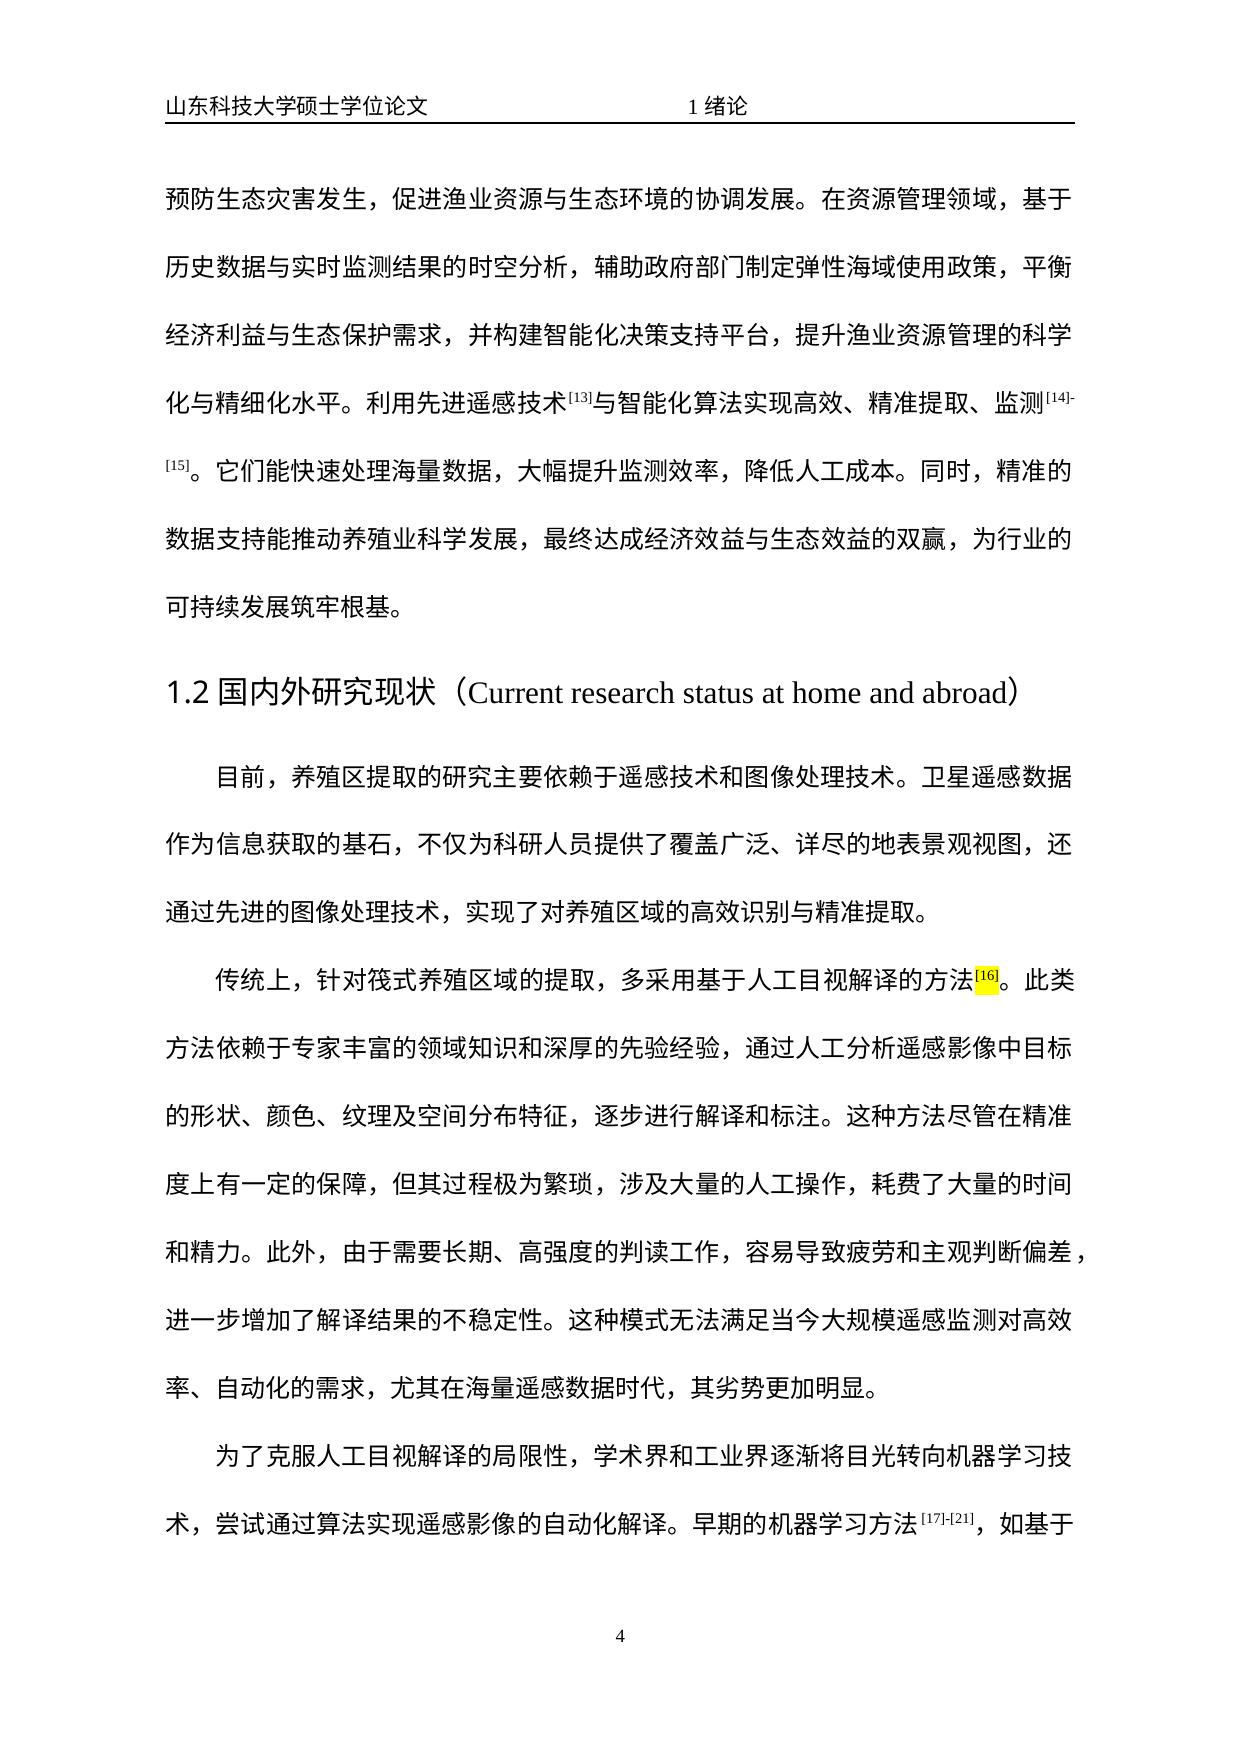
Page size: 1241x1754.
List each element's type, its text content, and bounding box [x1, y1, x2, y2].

subtitle 1.2 国内外研究现状（Current research status at home and abroad） [165, 656, 1075, 724]
text 目前，养殖区提取的研究主要依赖于遥感技术和图像处理技术。卫星遥感数据作为信息获取的基石，不仅为科研人员提供了覆盖广泛、详尽的地表景观视图，还通过先进的图像处理技术，实现了对养殖区域的高效识别与精准提取。 [165, 741, 1075, 945]
text 传统上，针对筏式养殖区域的提取，多采用基于人工目视解译的方法[16]。此类方法依赖于专家丰富的领域知识和深厚的先验经验，通过人工分析遥感影像中目标的形状、颜色、纹理及空间分布特征，逐步进行解译和标注。这种方法尽管在精准度上有一定的保障，但其过程极为繁琐，涉及大量的人工操作，耗费了大量的时间和精力。此外，由于需要长期、高强度的判读工作，容易导致疲劳和主观判断偏差，进一步增加了解译结果的不稳定性。这种模式无法满足当今大规模遥感监测对高效率、自动化的需求，尤其在海量遥感数据时代，其劣势更加明显。 [165, 945, 1075, 1420]
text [165, 164, 1075, 639]
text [165, 1420, 1075, 1556]
